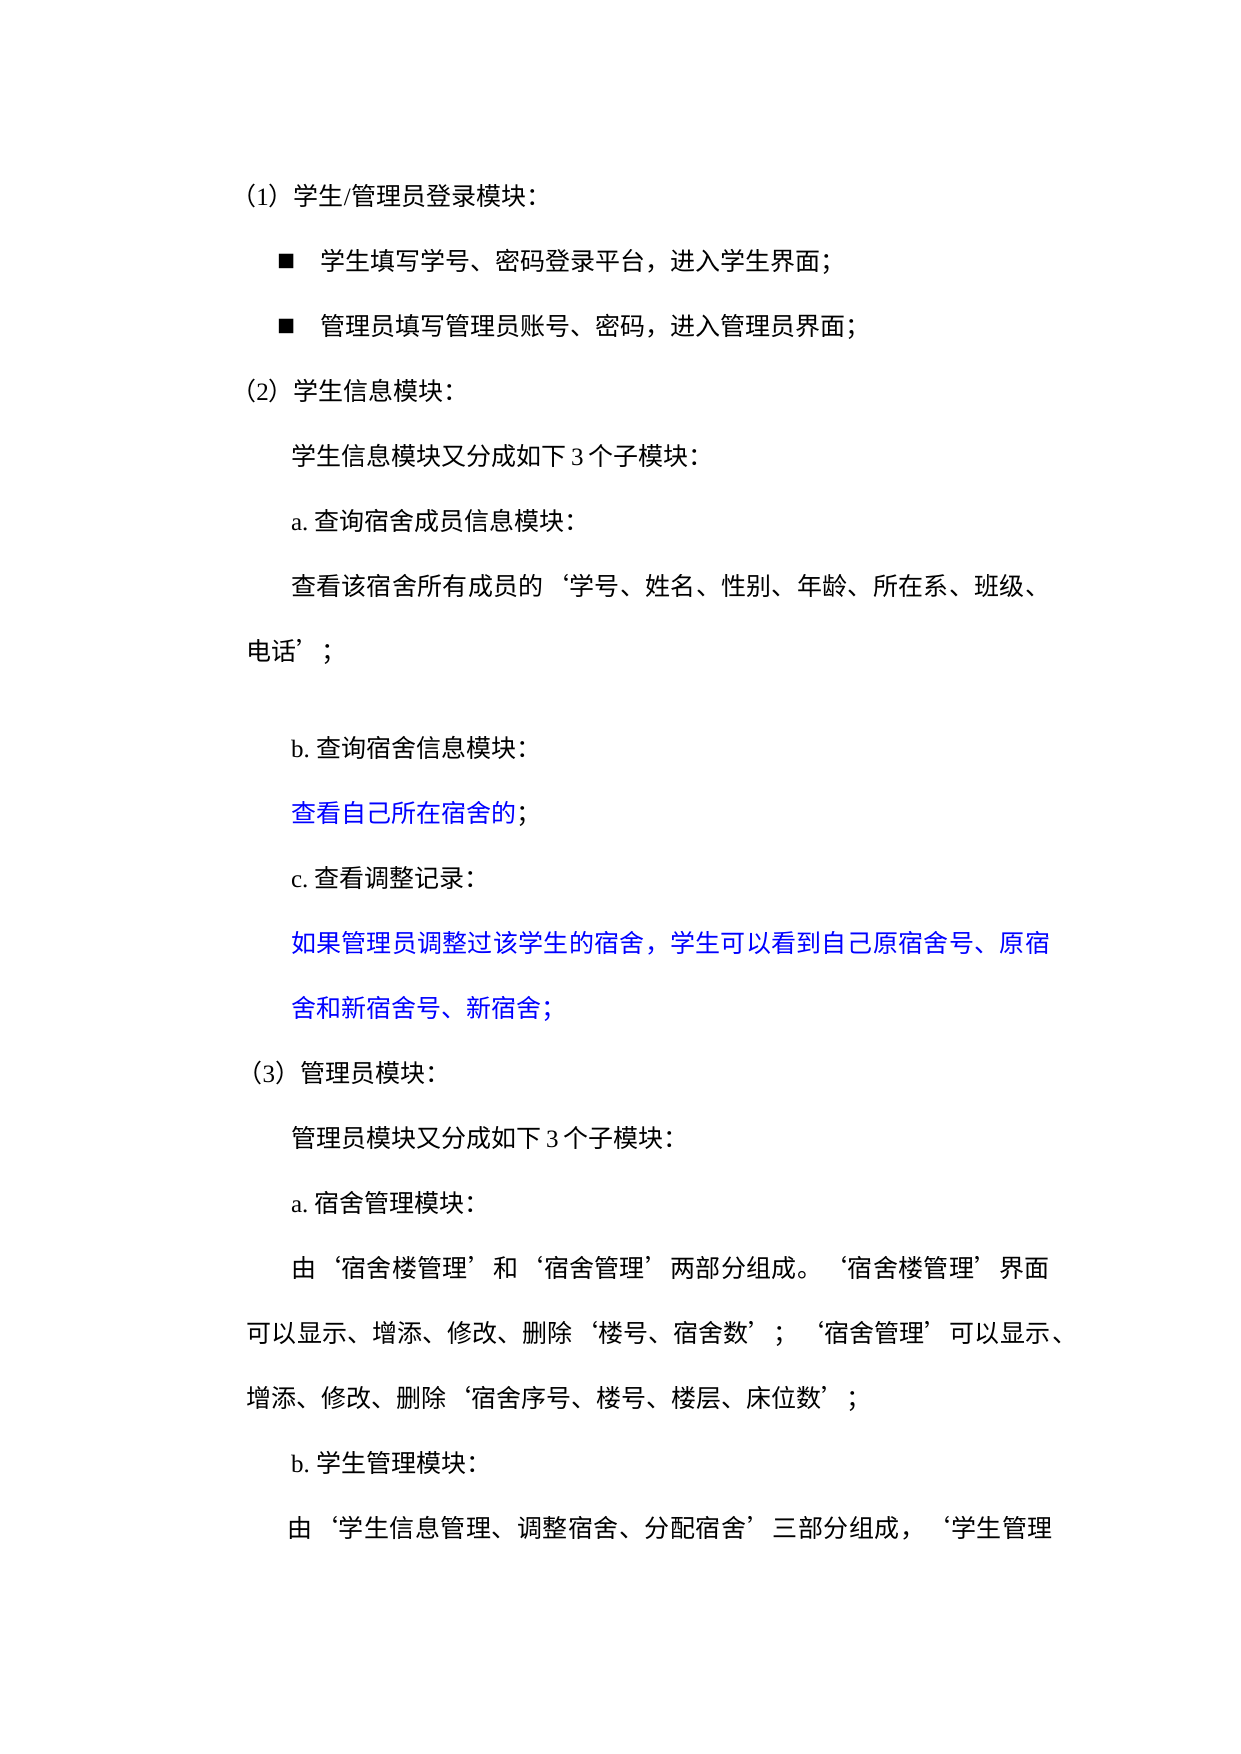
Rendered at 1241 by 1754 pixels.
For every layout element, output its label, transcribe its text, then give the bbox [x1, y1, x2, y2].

list 管理员填写管理员账号、密码，进入管理员界面； [277, 292, 1053, 357]
list 如果管理员调整过该学生的宿舍，学生可以看到自己原宿舍号、原宿舍和新宿舍号、新宿舍； [291, 909, 1053, 1039]
text （2）学生信息模块： [187, 357, 1053, 422]
list 学生填写学号、密码登录平台，进入学生界面； [277, 227, 1053, 292]
text 学生信息模块又分成如下3个子模块： [247, 422, 1053, 487]
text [187, 1494, 1053, 1559]
text 查看该宿舍所有成员的‘学号、姓名、性别、年龄、所在系、班级、电话’； [247, 552, 1053, 682]
text c. 查看调整记录： [247, 844, 1053, 909]
text b. 查询宿舍信息模块： [247, 714, 1053, 779]
text a. 宿舍管理模块： [247, 1169, 1053, 1234]
text 管理员模块又分成如下3个子模块： [247, 1104, 1053, 1169]
list 管理员模块： [187, 1039, 1053, 1104]
text a. 查询宿舍成员信息模块： [247, 487, 1053, 552]
text 由‘宿舍楼管理’和‘宿舍管理’两部分组成。‘宿舍楼管理’界面可以显示、增添、修改、删除‘楼号、宿舍数’；‘宿舍管理’可以显示、增添、修改、删除‘宿舍序号、楼号、楼层、床位数’； [247, 1234, 1053, 1429]
text 查看自己所在宿舍的； [247, 779, 1053, 844]
text （1）学生/管理员登录模块： [187, 162, 1053, 227]
text b. 学生管理模块： [247, 1429, 1053, 1494]
